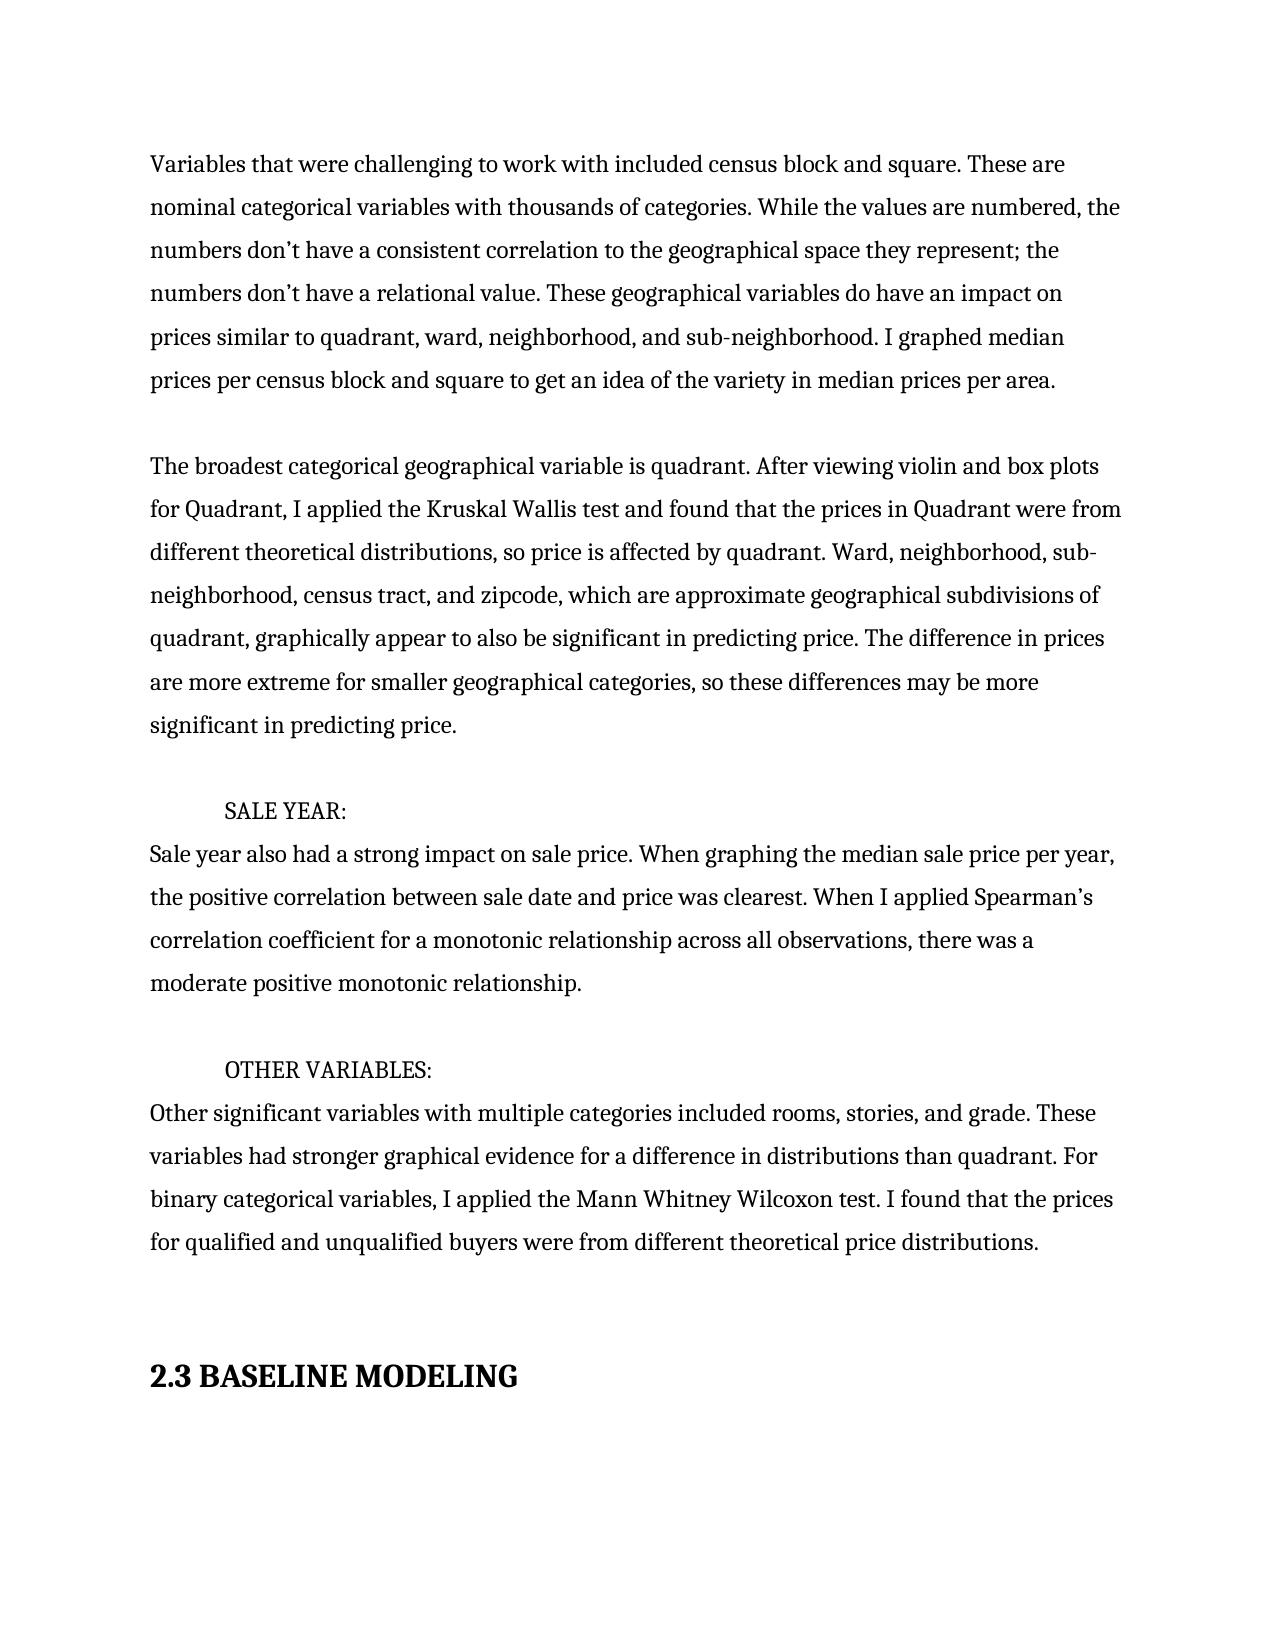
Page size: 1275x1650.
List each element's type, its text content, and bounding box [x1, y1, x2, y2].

text Sale year also had a strong impact on sale price. When graphing the median sale price per year, the positive correlation between sale date and price was clearest. When I applied Spearman’s correlation coefficient for a monotonic relationship across all observations, there was a moderate positive monotonic relationship. [150, 840, 1125, 998]
text The broadest categorical geographical variable is quadrant. After viewing violin and box plots for Quadrant, I applied the Kruskal Wallis test and found that the prices in Quadrant were from different theoretical distributions, so price is affected by quadrant. Ward, neighborhood, sub-neighborhood, census tract, and zipcode, which are approximate geographical subdivisions of quadrant, graphically appear to also be significant in predicting price. The difference in prices are more extreme for smaller geographical categories, so these differences may be more significant in predicting price. [150, 452, 1125, 739]
text SALE YEAR: [150, 797, 1125, 826]
text 2.3 BASELINE MODELING [150, 1357, 1125, 1396]
text OTHER VARIABLES: [150, 1056, 1125, 1084]
text Other significant variables with multiple categories included rooms, stories, and grade. These variables had stronger graphical evidence for a difference in distributions than quadrant. For binary categorical variables, I applied the Mann Whitney Wilcoxon test. I found that the prices for qualified and unqualified buyers were from different theoretical price distributions. [150, 1099, 1125, 1257]
text Variables that were challenging to work with included census block and square. These are nominal categorical variables with thousands of categories. While the values are numbered, the numbers don’t have a consistent correlation to the geographical space they represent; the numbers don’t have a relational value. These geographical variables do have an impact on prices similar to quadrant, ward, neighborhood, and sub-neighborhood. I graphed median prices per census block and square to get an idea of the variety in median prices per area. [150, 150, 1125, 394]
